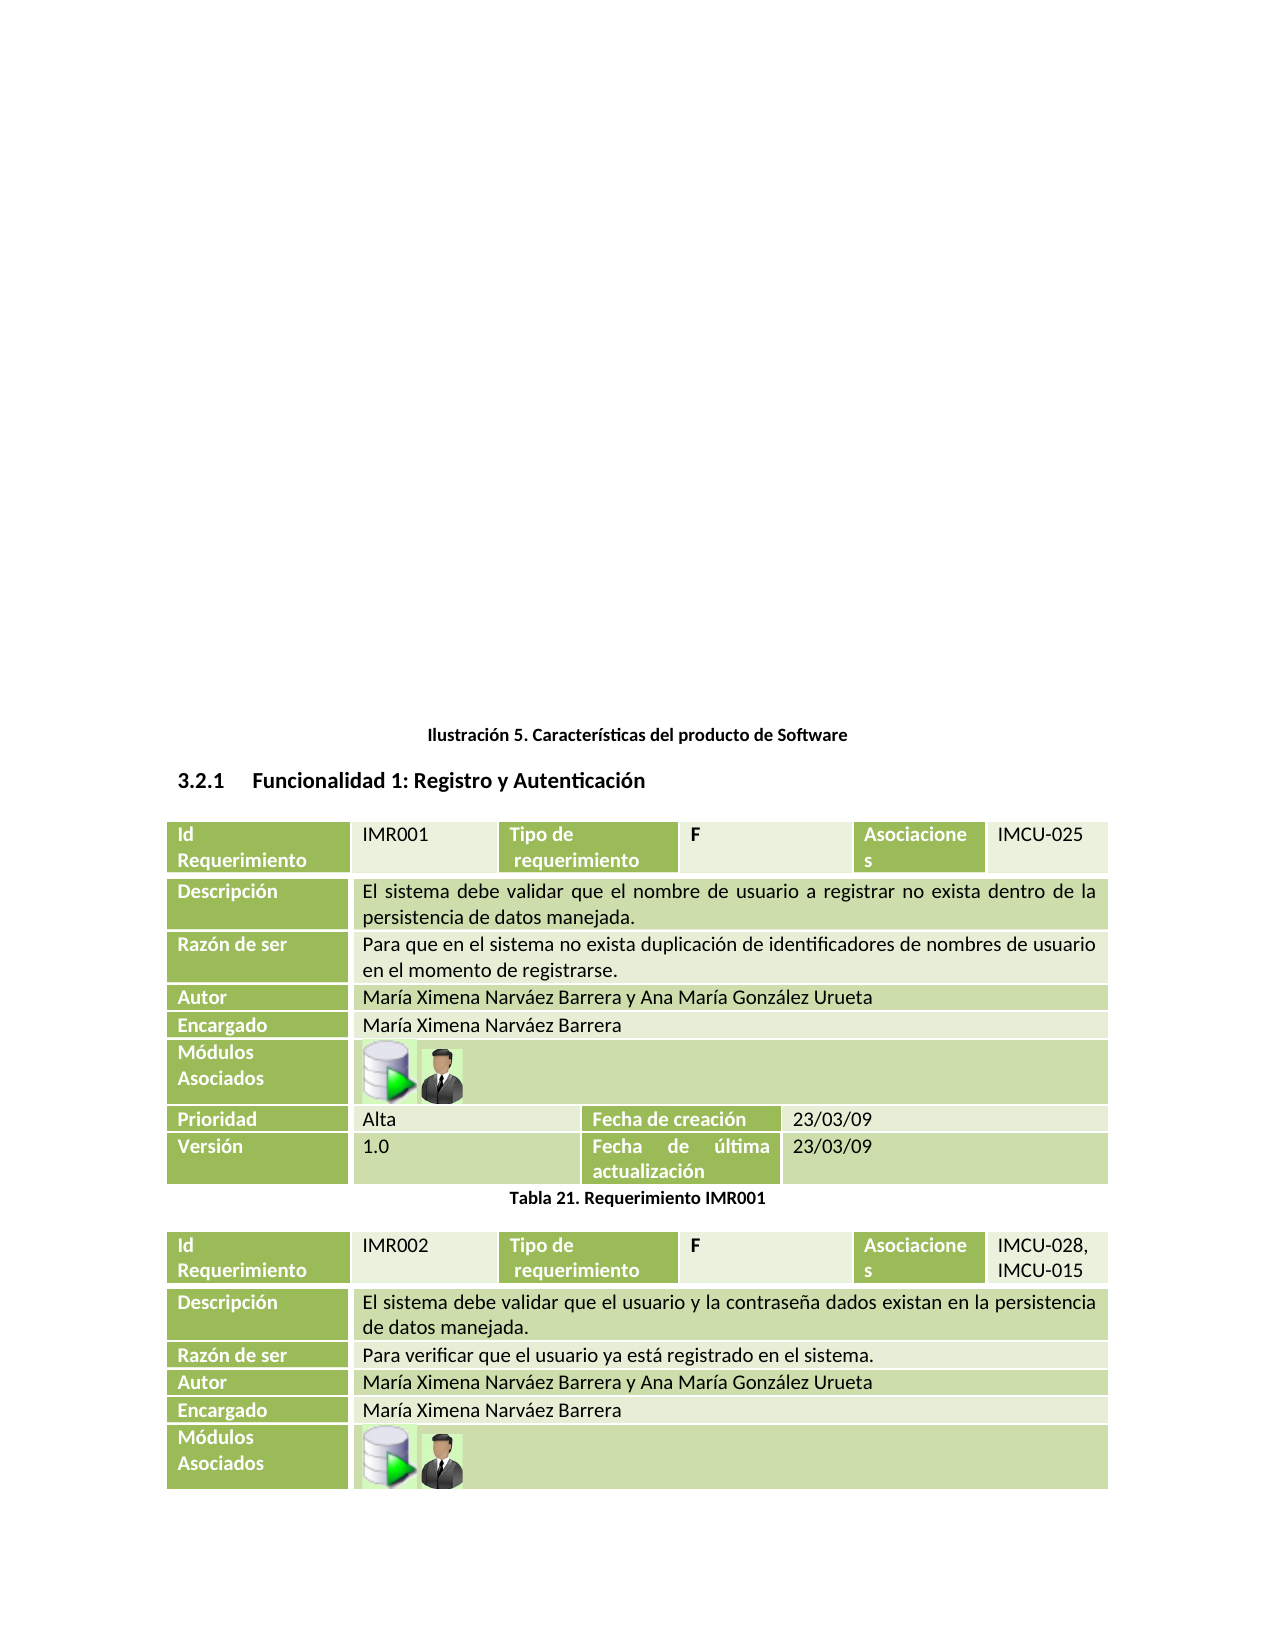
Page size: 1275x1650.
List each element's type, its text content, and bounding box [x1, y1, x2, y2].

table_cell Versión [167, 1133, 348, 1184]
table_header IMR002 [352, 1232, 497, 1283]
table_cell María Ximena Narváez Barrera y Ana María González Urueta [354, 1370, 1108, 1395]
picture [421, 1049, 463, 1104]
table_header Id Requerimiento [167, 822, 350, 872]
table_cell María Ximena Narváez Barrera y Ana María González Urueta [354, 985, 1108, 1010]
table_header IMR001 [352, 822, 497, 872]
table_header F [680, 1232, 852, 1283]
table_cell 1.0 [354, 1133, 580, 1184]
text Ilustración 5. Características del producto de Software [177, 723, 1098, 746]
table_cell Razón de ser [167, 932, 348, 982]
table_cell El sistema debe validar que el usuario y la contraseña dados existan en la persistencia de datos manejada. [354, 1289, 1108, 1340]
table_cell Para verificar que el usuario ya está registrado en el sistema. [354, 1342, 1108, 1367]
table_cell Descripción [167, 1289, 348, 1340]
table_header F [680, 822, 852, 872]
table_cell Prioridad [167, 1106, 348, 1131]
picture [421, 1434, 463, 1489]
table_cell 23/03/09 [782, 1106, 1108, 1131]
table_cell María Ximena Narváez Barrera [354, 1012, 1108, 1037]
table_cell Autor [167, 985, 348, 1010]
table_header Asociaciones [854, 822, 985, 872]
table_cell Razón de ser [167, 1342, 348, 1367]
table_cell Encargado [167, 1012, 348, 1037]
picture [362, 1039, 417, 1104]
table_header IMCU-028, IMCU-015 [988, 1232, 1108, 1283]
table_cell Alta [354, 1106, 580, 1131]
table_cell 23/03/09 [783, 1133, 1108, 1184]
table_header Tipo de requerimiento [499, 822, 678, 872]
table_header Id Requerimiento [167, 1232, 350, 1283]
table_header Asociaciones [854, 1232, 985, 1283]
table_cell El sistema debe validar que el nombre de usuario a registrar no exista dentro de la persistencia de datos manejada. [354, 879, 1108, 929]
table_cell [354, 1040, 362, 1104]
text Tabla 21. Requerimiento IMR001 [177, 1186, 1098, 1209]
table_cell [417, 1425, 1108, 1489]
picture [362, 1424, 417, 1489]
table_cell Autor [167, 1370, 348, 1395]
table_cell Módulos Asociados [167, 1425, 348, 1489]
table_header IMCU-025 [988, 822, 1108, 872]
table_header Tipo de requerimiento [499, 1232, 678, 1283]
list Funcionalidad 1: Registro y Autenticación [177, 766, 1098, 794]
table_cell María Ximena Narváez Barrera [354, 1397, 1108, 1422]
table_cell [354, 1425, 362, 1489]
table_cell [417, 1040, 1108, 1104]
table_cell Encargado [167, 1397, 348, 1422]
table_cell Fecha de creación [582, 1106, 781, 1131]
table_cell Para que en el sistema no exista duplicación de identificadores de nombres de usuario en el momento de registrarse. [354, 932, 1108, 982]
table_cell Módulos Asociados [167, 1040, 348, 1104]
table_cell Descripción [167, 879, 348, 929]
table_cell Fecha de última actualización [582, 1133, 780, 1184]
